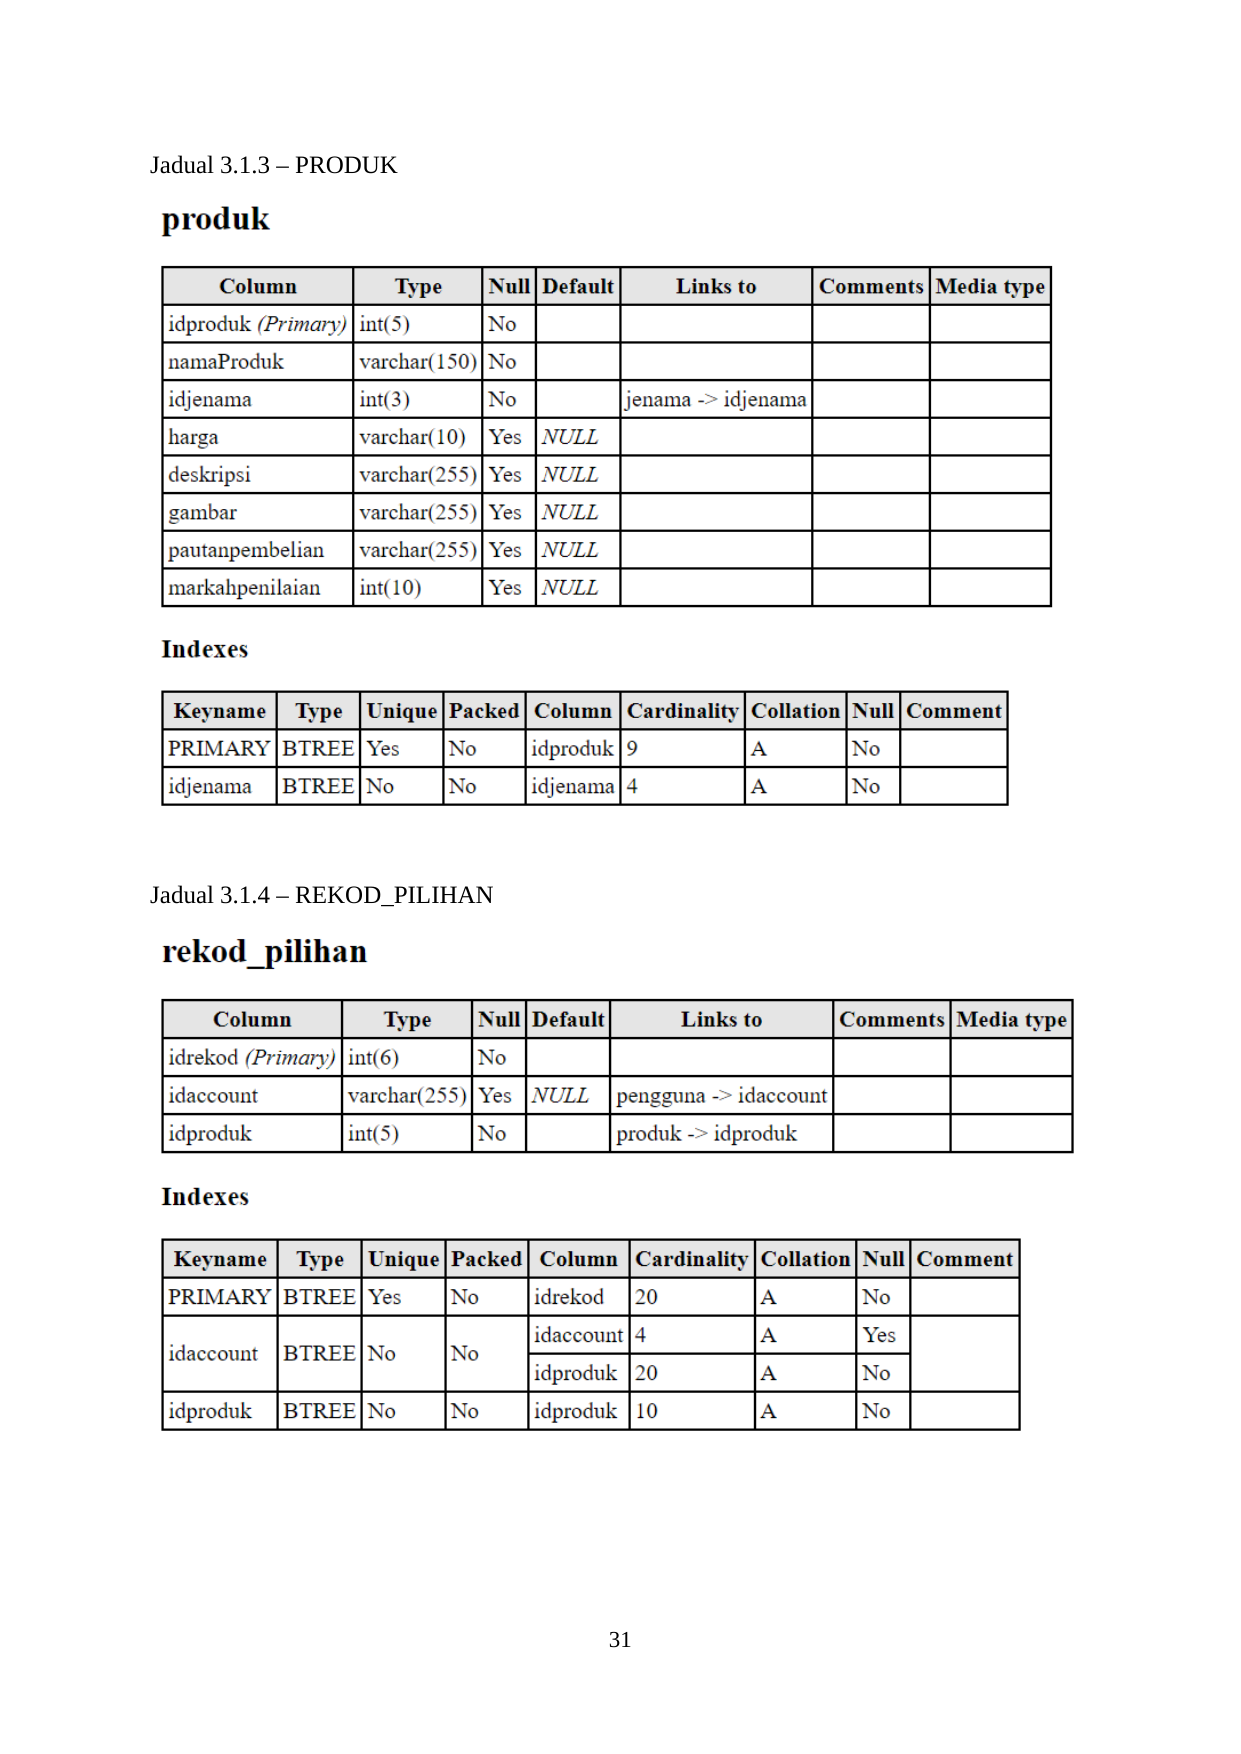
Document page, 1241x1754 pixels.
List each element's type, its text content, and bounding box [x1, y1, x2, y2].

picture [150, 923, 1091, 1447]
text Jadual 3.1.4 – REKOD_PILIHAN [150, 880, 1090, 909]
text Jadual 3.1.3 – PRODUK [150, 150, 1090, 179]
picture [150, 193, 1091, 823]
